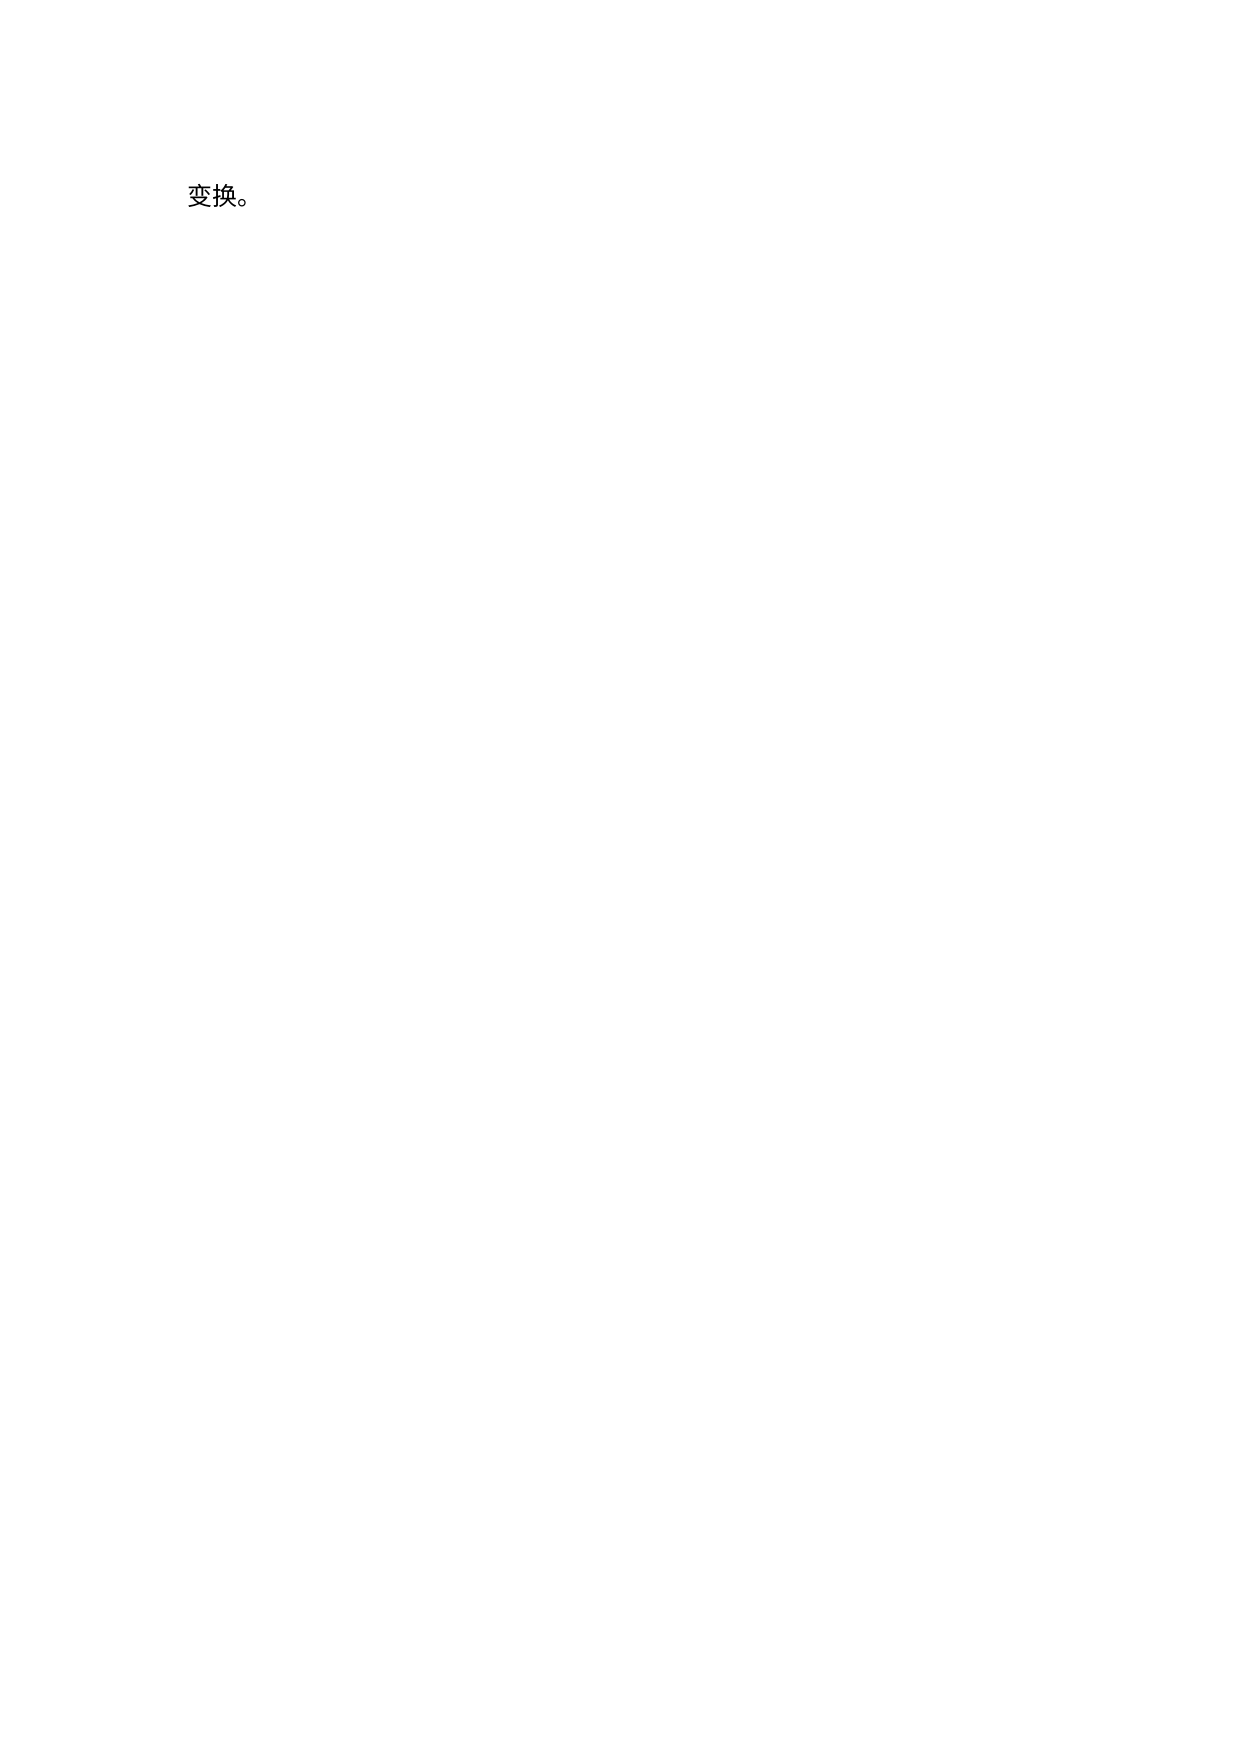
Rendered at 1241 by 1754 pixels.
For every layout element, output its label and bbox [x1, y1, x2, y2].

text [187, 162, 1053, 227]
